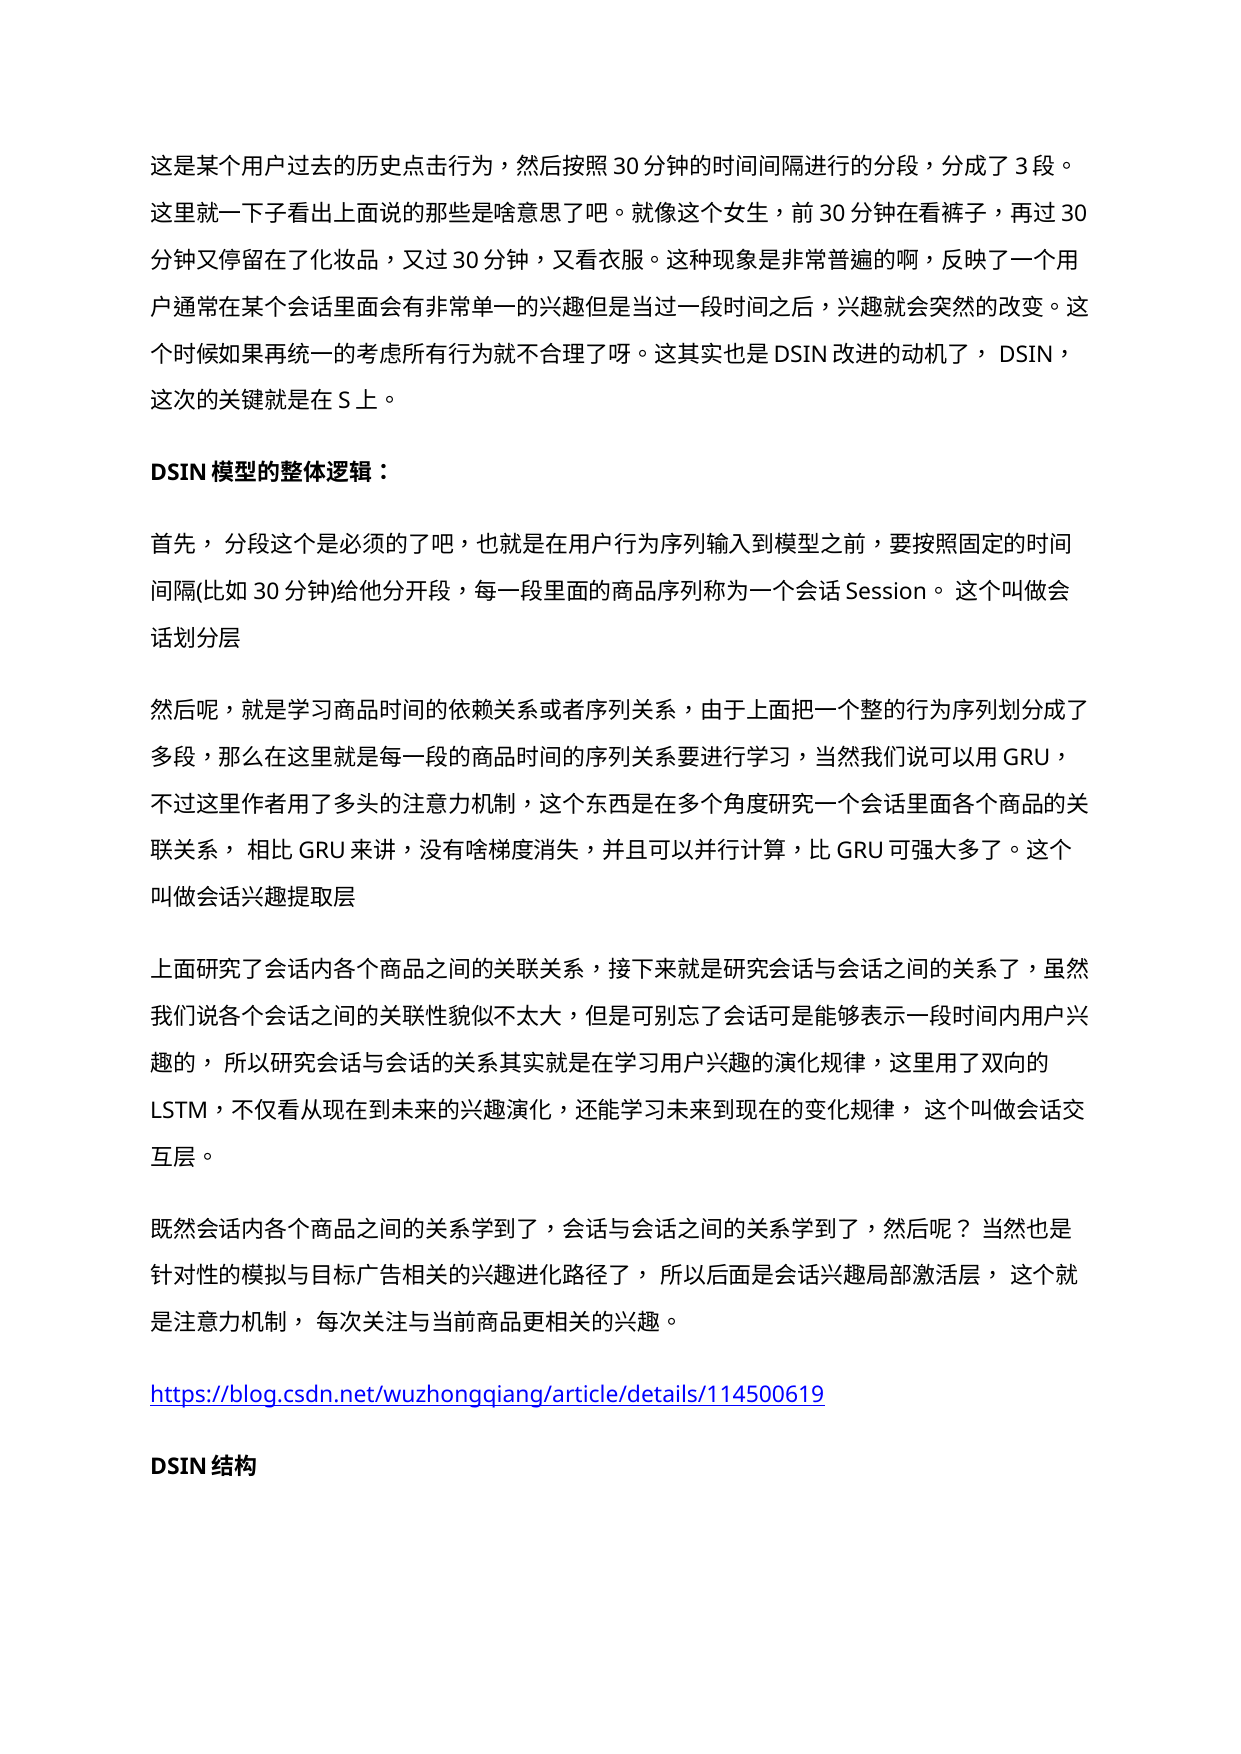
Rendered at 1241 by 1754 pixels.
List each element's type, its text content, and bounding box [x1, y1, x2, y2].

text DSIN结构 [150, 1450, 1090, 1481]
text DSIN模型的整体逻辑： [150, 456, 1090, 487]
text 这是某个用户过去的历史点击行为，然后按照30分钟的时间间隔进行的分段，分成了3段。这里就一下子看出上面说的那些是啥意思了吧。就像这个女生，前30分钟在看裤子，再过30分钟又停留在了化妆品，又过30分钟，又看衣服。这种现象是非常普遍的啊，反映了一个用户通常在某个会话里面会有非常单一的兴趣但是当过一段时间之后，兴趣就会突然的改变。这个时候如果再统一的考虑所有行为就不合理了呀。这其实也是DSIN改进的动机了， DSIN，这次的关键就是在S上。 [150, 150, 1090, 416]
text 然后呢，就是学习商品时间的依赖关系或者序列关系，由于上面把一个整的行为序列划分成了多段，那么在这里就是每一段的商品时间的序列关系要进行学习，当然我们说可以用GRU， 不过这里作者用了多头的注意力机制，这个东西是在多个角度研究一个会话里面各个商品的关联关系， 相比GRU来讲，没有啥梯度消失，并且可以并行计算，比GRU可强大多了。这个叫做会话兴趣提取层 [150, 694, 1090, 912]
text https://blog.csdn.net/wuzhongqiang/article/details/114500619 [150, 1378, 1090, 1409]
text 首先， 分段这个是必须的了吧，也就是在用户行为序列输入到模型之前，要按照固定的时间间隔(比如30分钟)给他分开段，每一段里面的商品序列称为一个会话Session。 这个叫做会话划分层 [150, 528, 1090, 653]
text 既然会话内各个商品之间的关系学到了，会话与会话之间的关系学到了，然后呢？ 当然也是针对性的模拟与目标广告相关的兴趣进化路径了， 所以后面是会话兴趣局部激活层， 这个就是注意力机制， 每次关注与当前商品更相关的兴趣。 [150, 1212, 1090, 1337]
text 上面研究了会话内各个商品之间的关联关系，接下来就是研究会话与会话之间的关系了，虽然我们说各个会话之间的关联性貌似不太大，但是可别忘了会话可是能够表示一段时间内用户兴趣的， 所以研究会话与会话的关系其实就是在学习用户兴趣的演化规律，这里用了双向的LSTM，不仅看从现在到未来的兴趣演化，还能学习未来到现在的变化规律， 这个叫做会话交互层。 [150, 953, 1090, 1172]
